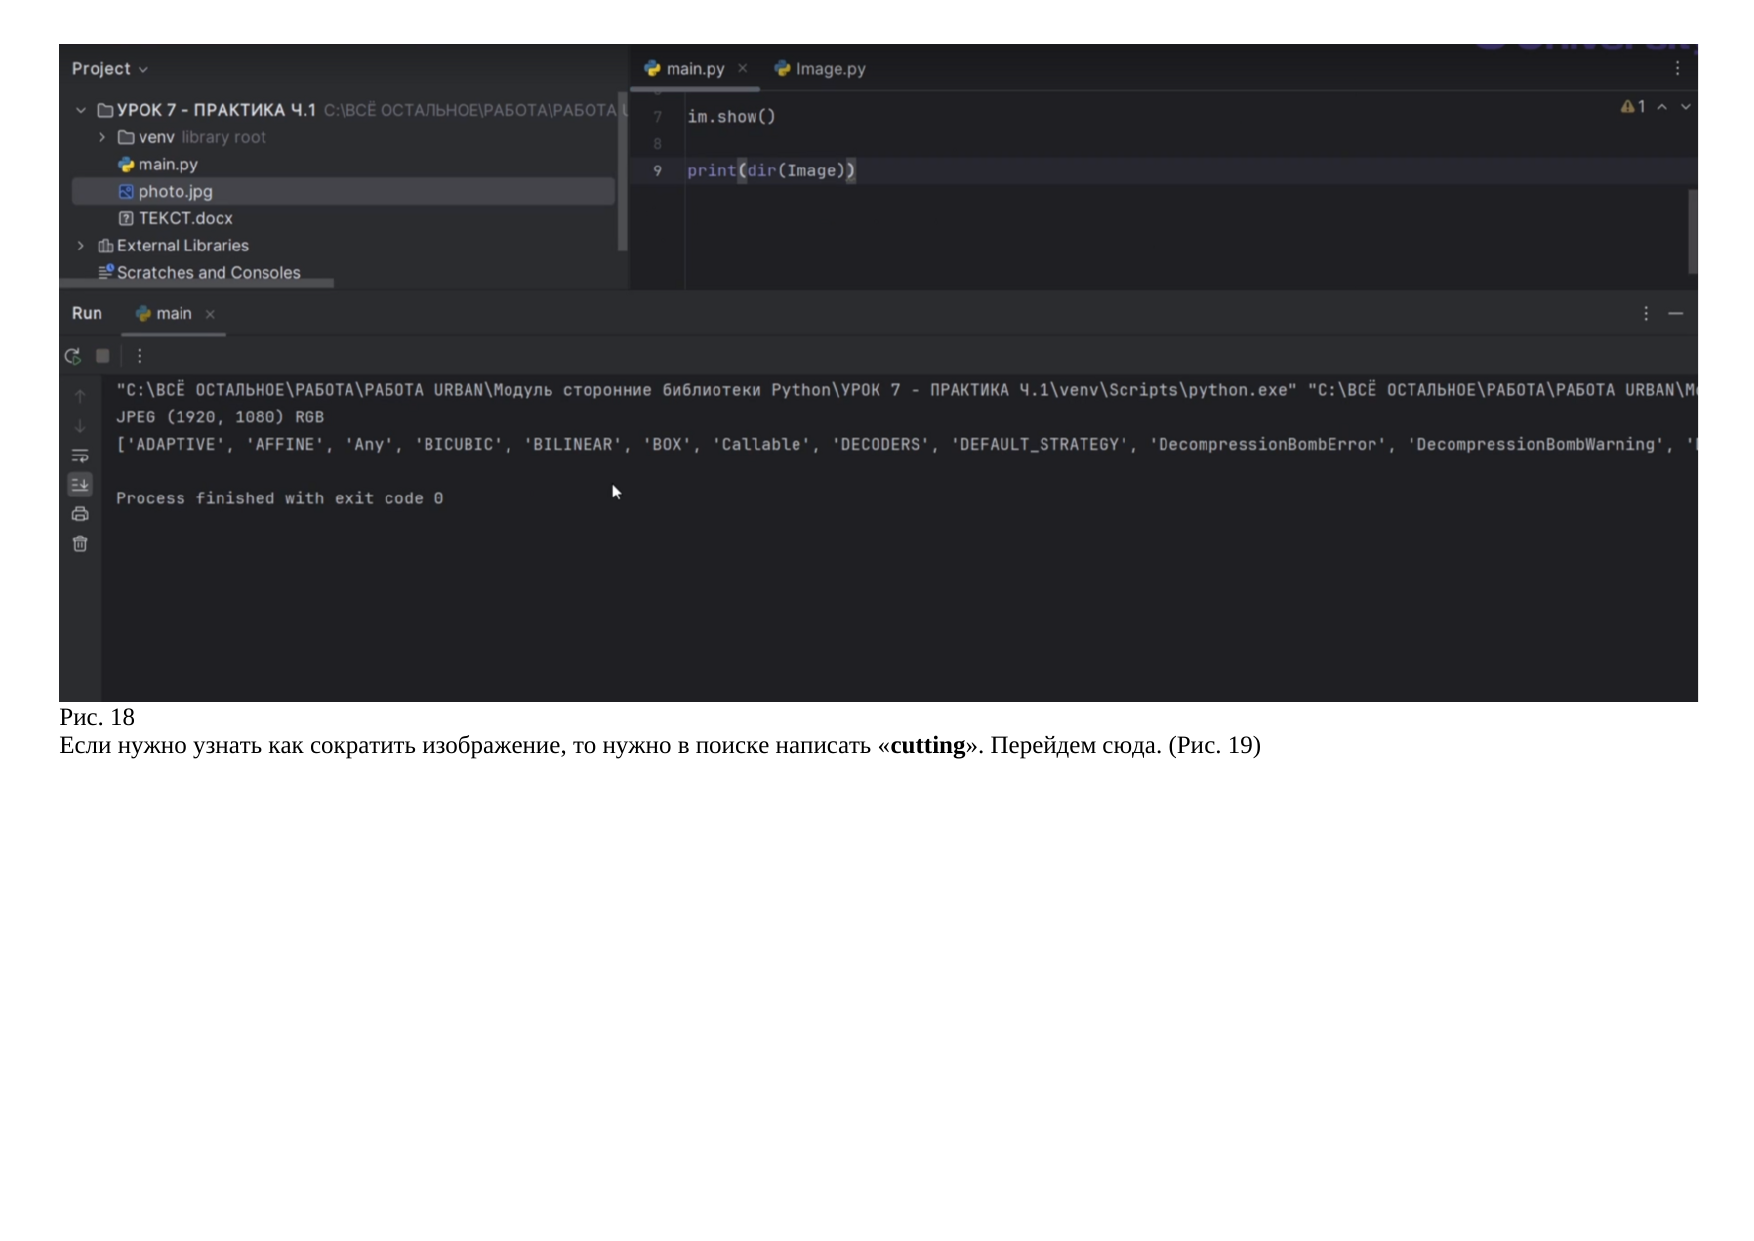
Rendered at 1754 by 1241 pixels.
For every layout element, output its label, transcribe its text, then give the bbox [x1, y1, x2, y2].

text Если нужно узнать как сократить изображение, то нужно в поиске написать «cutting». Перейдем сюда. (Рис. 19) [59, 730, 1698, 759]
text Рис. 18 [59, 702, 1698, 730]
picture [59, 44, 1699, 702]
